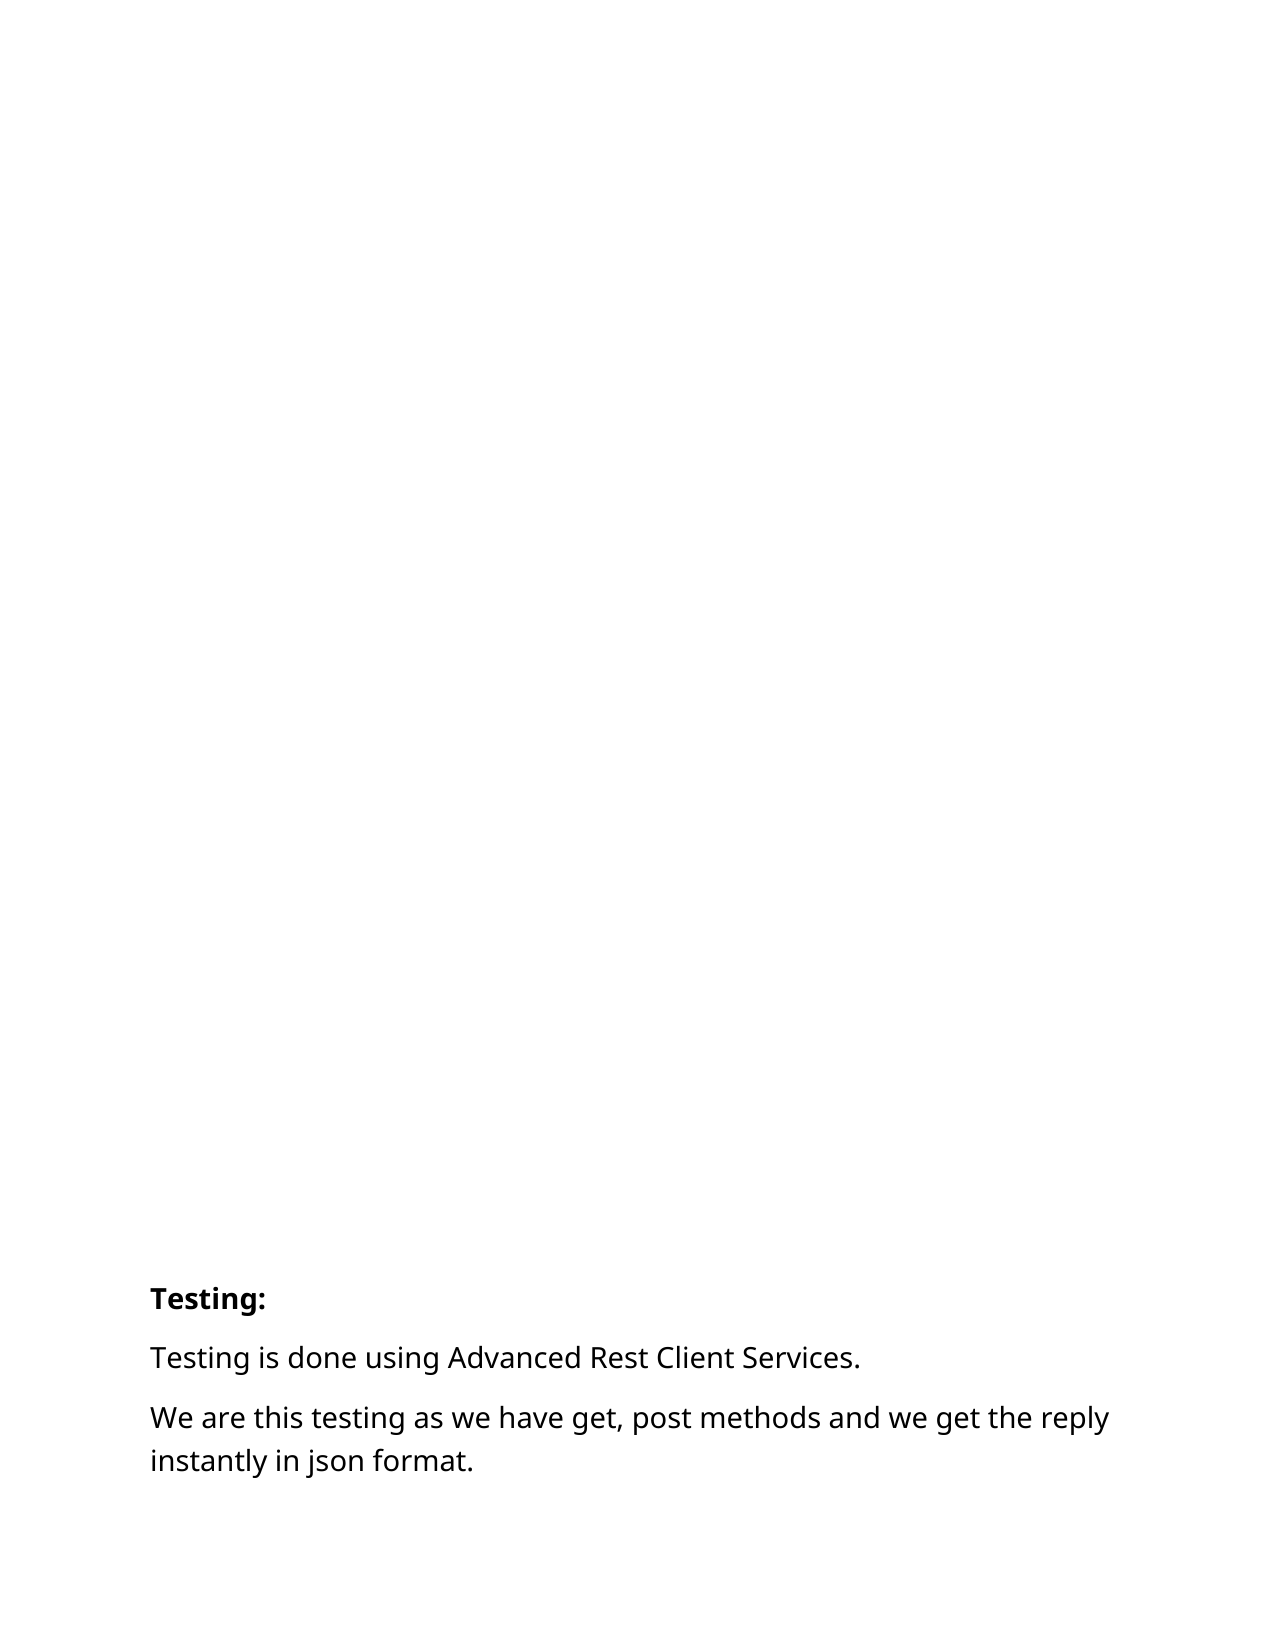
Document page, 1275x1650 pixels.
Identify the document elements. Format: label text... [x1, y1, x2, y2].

text We are this testing as we have get, post methods and we get the reply instantly in json format. [150, 1397, 1125, 1480]
text Testing: [150, 1278, 1125, 1318]
text Testing is done using Advanced Rest Client Services. [150, 1338, 1125, 1377]
